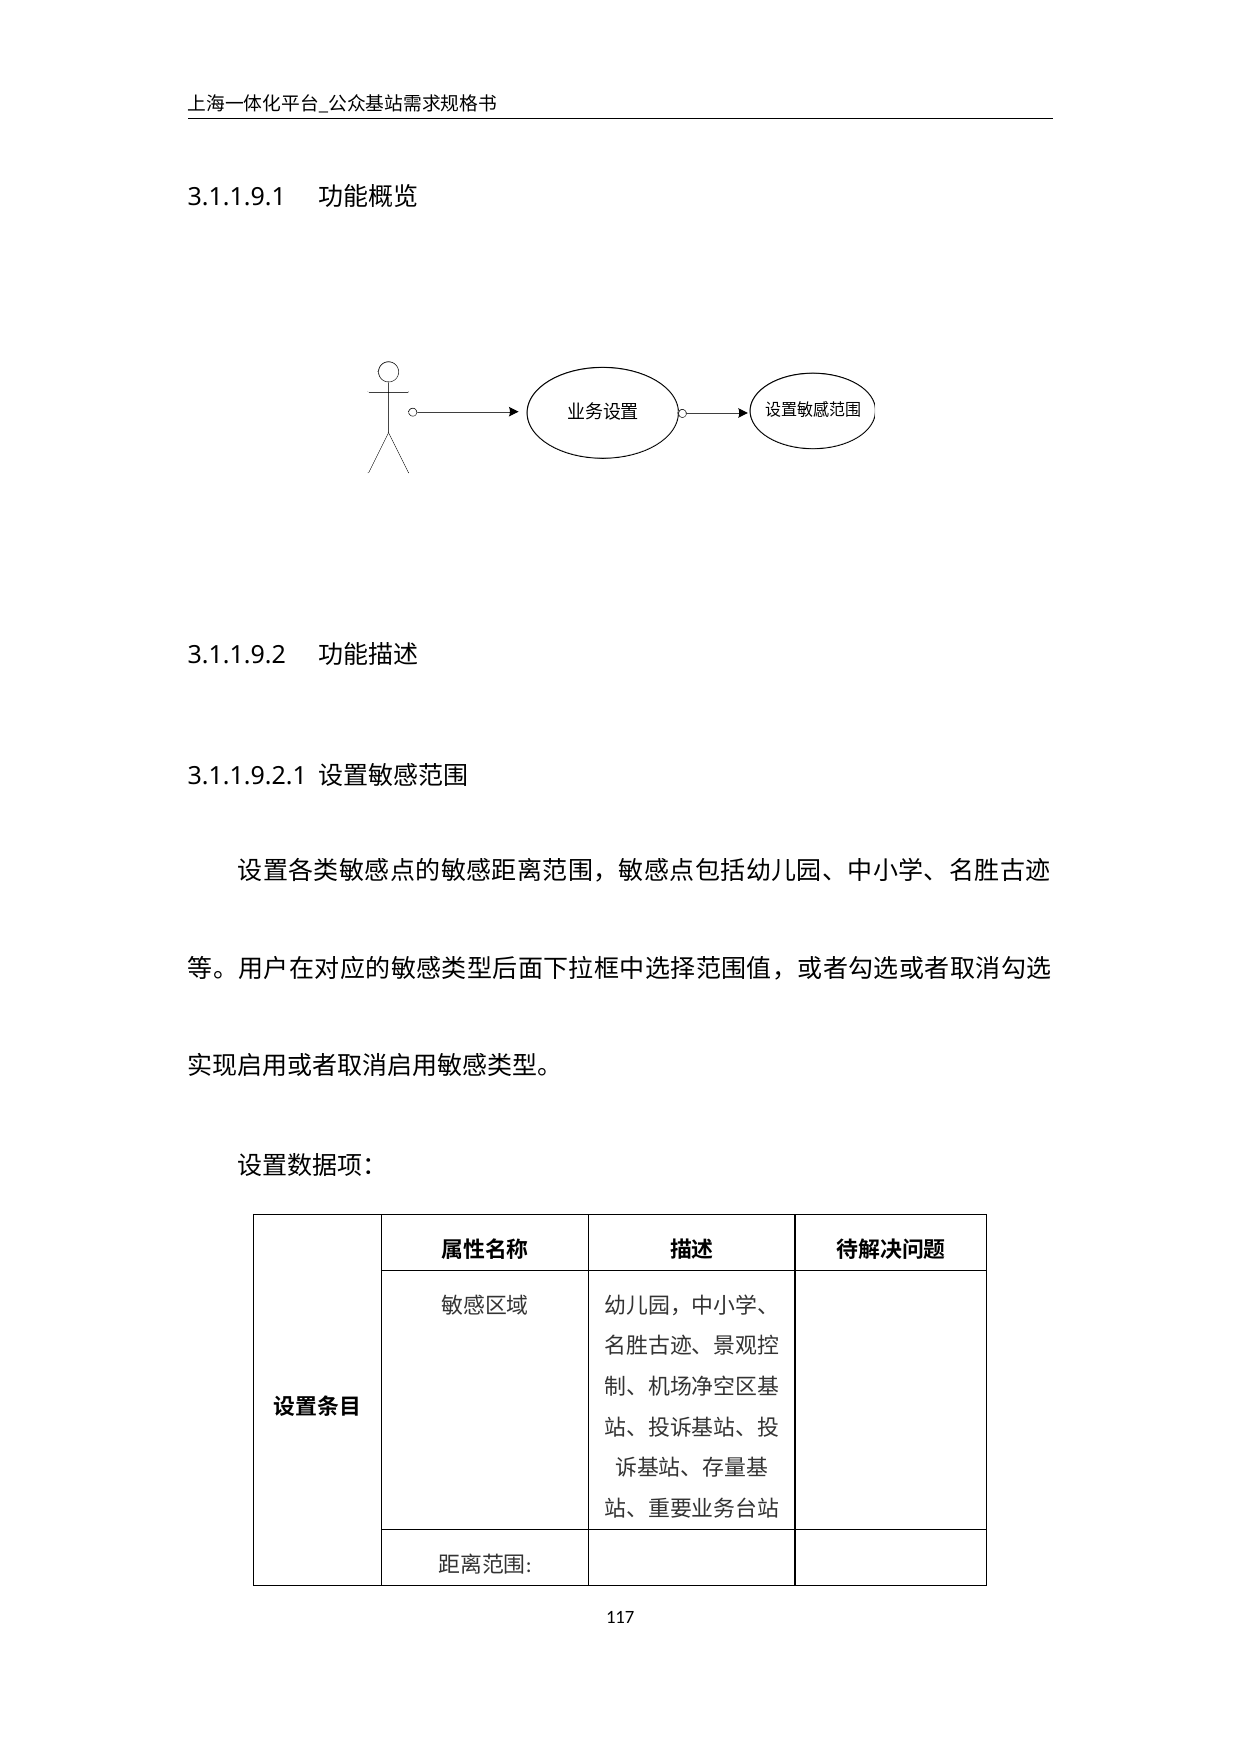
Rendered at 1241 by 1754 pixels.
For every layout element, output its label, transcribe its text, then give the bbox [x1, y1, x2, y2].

table_header 待解决问题 [796, 1215, 986, 1270]
subtitle 设置敏感范围 [187, 741, 1053, 806]
table_cell [796, 1271, 986, 1529]
table_cell 距离范围: [382, 1530, 588, 1585]
text 设置各类敏感点的敏感距离范围，敏感点包括幼儿园、中小学、名胜古迹等。用户在对应的敏感类型后面下拉框中选择范围值，或者勾选或者取消勾选实现启用或者取消启用敏感类型。 [187, 836, 1053, 1096]
table_cell 幼儿园，中小学、名胜古迹、景观控制、机场净空区基站、投诉基站、投诉基站、存量基站、重要业务台站 [589, 1271, 794, 1529]
subtitle 功能描述 [187, 620, 1053, 685]
table_header 属性名称 [382, 1215, 588, 1270]
table_cell [589, 1530, 794, 1585]
subtitle 功能概览 [187, 162, 1053, 227]
text 设置数据项： [187, 1131, 1053, 1196]
table_header 描述 [589, 1215, 794, 1270]
table_header 设置条目 [254, 1215, 381, 1585]
table_cell 敏感区域 [382, 1271, 588, 1529]
table_cell [796, 1530, 986, 1585]
